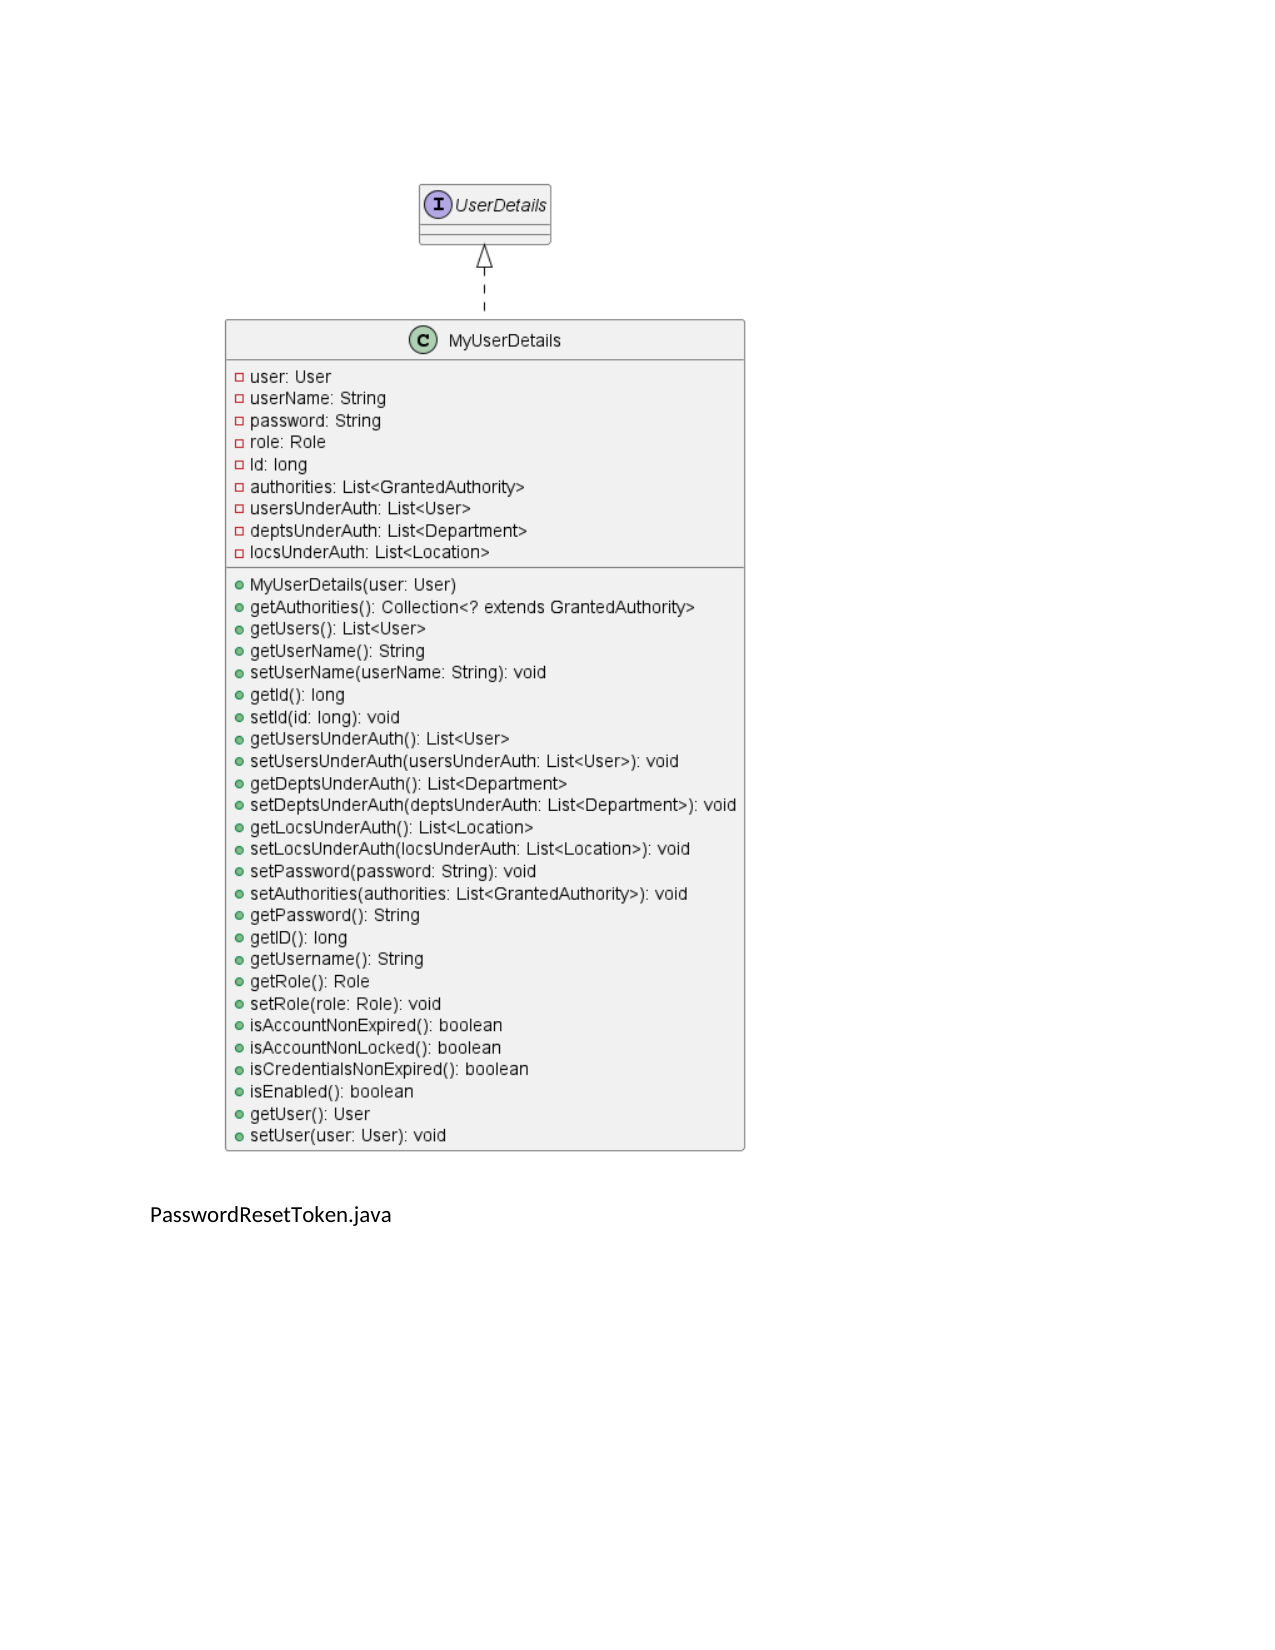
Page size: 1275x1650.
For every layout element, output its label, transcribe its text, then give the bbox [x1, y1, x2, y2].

picture [150, 150, 863, 1179]
text PasswordResetToken.java [150, 1200, 1125, 1228]
